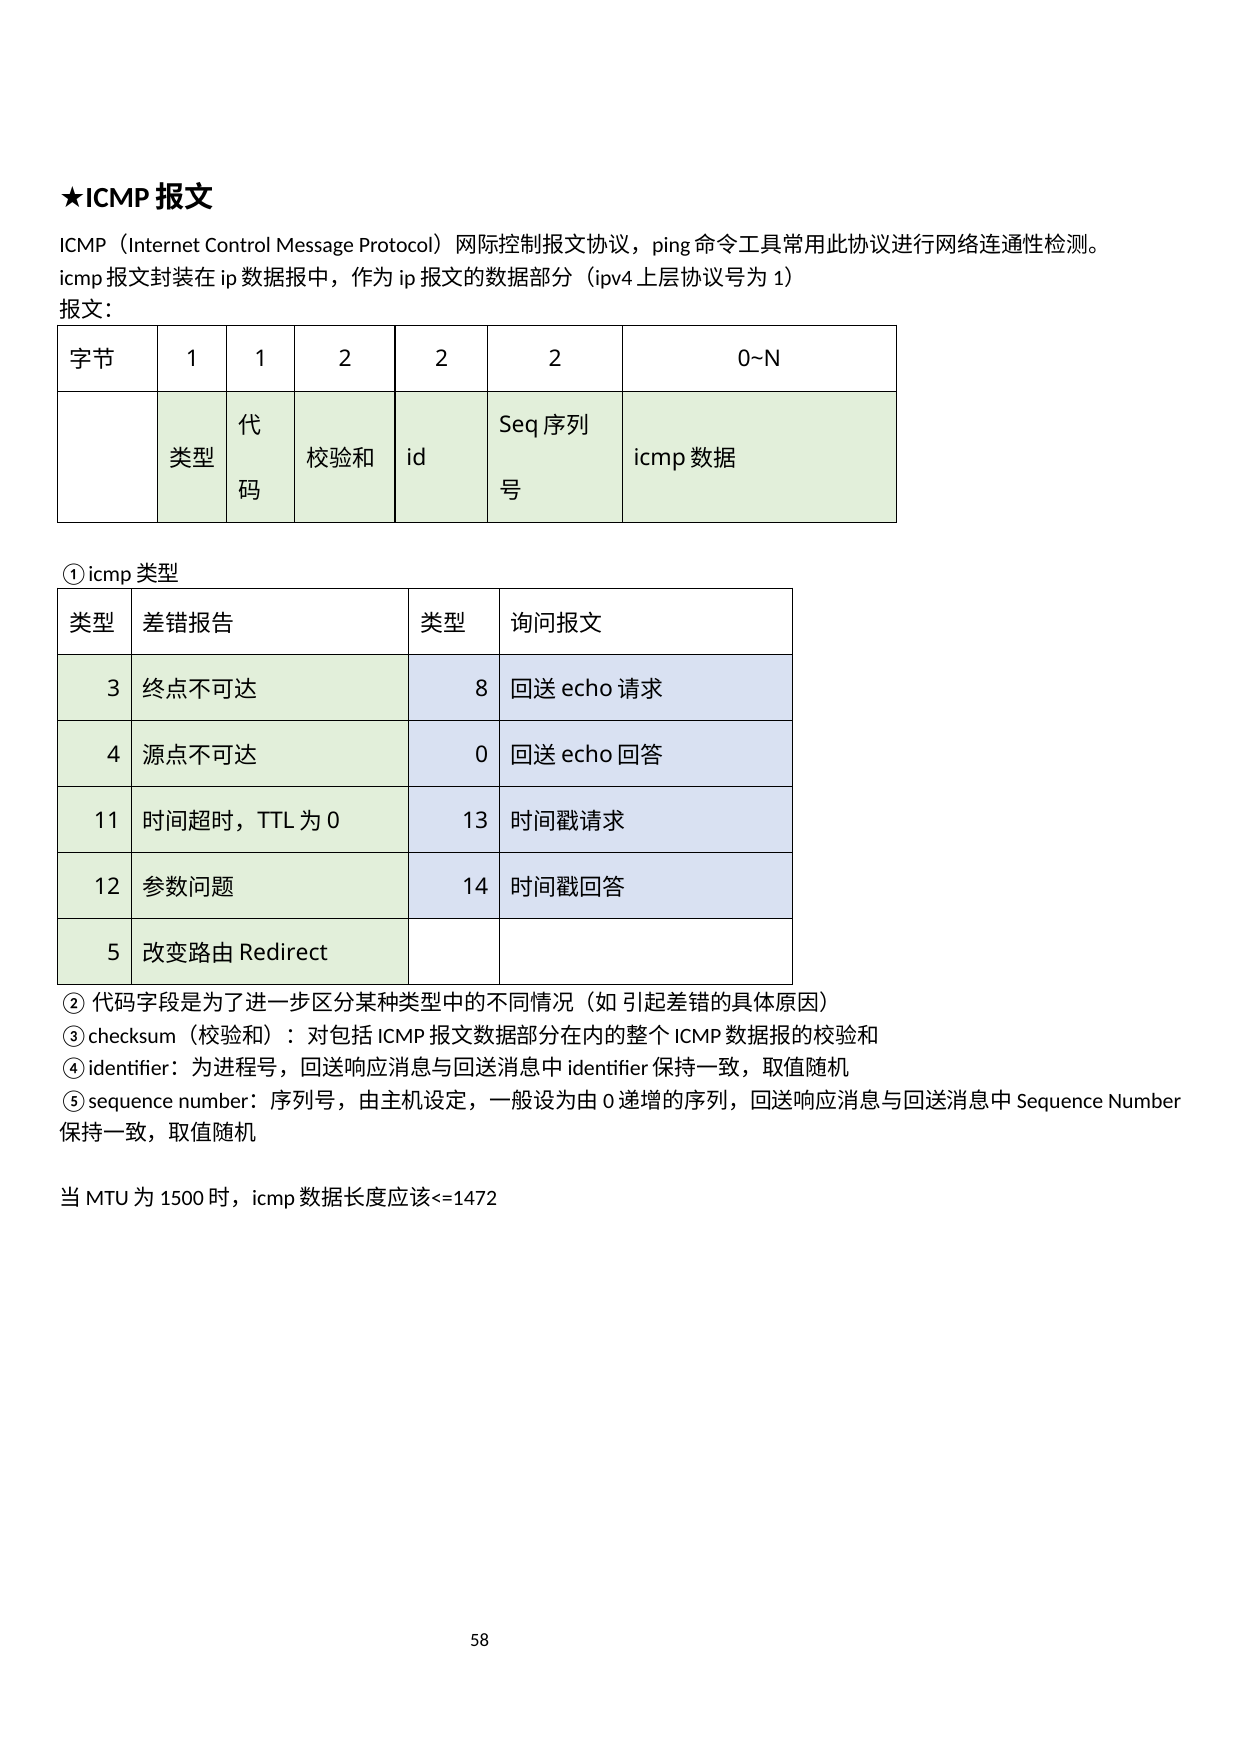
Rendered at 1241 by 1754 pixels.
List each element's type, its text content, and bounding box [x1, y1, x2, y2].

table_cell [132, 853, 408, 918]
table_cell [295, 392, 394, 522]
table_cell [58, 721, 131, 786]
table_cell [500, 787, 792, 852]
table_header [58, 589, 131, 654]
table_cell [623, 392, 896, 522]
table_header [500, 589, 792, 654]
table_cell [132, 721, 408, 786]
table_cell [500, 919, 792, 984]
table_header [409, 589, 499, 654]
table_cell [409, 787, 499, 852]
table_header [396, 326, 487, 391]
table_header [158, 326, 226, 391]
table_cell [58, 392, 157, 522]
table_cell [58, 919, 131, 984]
text 报文： [59, 292, 1181, 324]
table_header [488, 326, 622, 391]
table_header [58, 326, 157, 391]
text ②代码字段是为了进一步区分某种类型中的不同情况（如 引起差错的具体原因） [59, 985, 1181, 1017]
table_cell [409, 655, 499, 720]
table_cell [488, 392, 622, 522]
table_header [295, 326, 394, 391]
text icmp报文封装在ip数据报中，作为ip报文的数据部分（ipv4上层协议号为 1） [59, 259, 1181, 292]
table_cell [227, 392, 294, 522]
text ③checksum（校验和）：对包括ICMP报文数据部分在内的整个ICMP数据报的校验和 [59, 1017, 1181, 1050]
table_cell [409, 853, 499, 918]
text ★ICMP报文 [59, 162, 1181, 227]
text ⑤sequence number：序列号，由主机设定，一般设为由0递增的序列，回送响应消息与回送消息中Sequence Number保持一致，取值随机 [59, 1082, 1181, 1147]
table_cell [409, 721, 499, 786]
text ICMP（Internet Control Message Protocol）网际控制报文协议，ping命令工具常用此协议进行网络连通性检测。 [59, 227, 1181, 259]
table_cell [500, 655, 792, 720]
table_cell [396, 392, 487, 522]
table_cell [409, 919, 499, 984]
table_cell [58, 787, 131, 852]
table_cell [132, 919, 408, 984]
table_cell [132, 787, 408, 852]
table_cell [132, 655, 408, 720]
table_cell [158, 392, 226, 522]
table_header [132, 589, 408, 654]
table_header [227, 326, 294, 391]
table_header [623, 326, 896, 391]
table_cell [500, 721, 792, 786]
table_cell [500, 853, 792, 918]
text 当MTU为1500时，icmp数据长度应该<=1472 [59, 1180, 1181, 1212]
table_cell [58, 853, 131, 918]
text ④identifier：为进程号，回送响应消息与回送消息中identifier保持一致，取值随机 [59, 1050, 1181, 1082]
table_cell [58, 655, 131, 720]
text ①icmp类型 [59, 555, 1181, 588]
